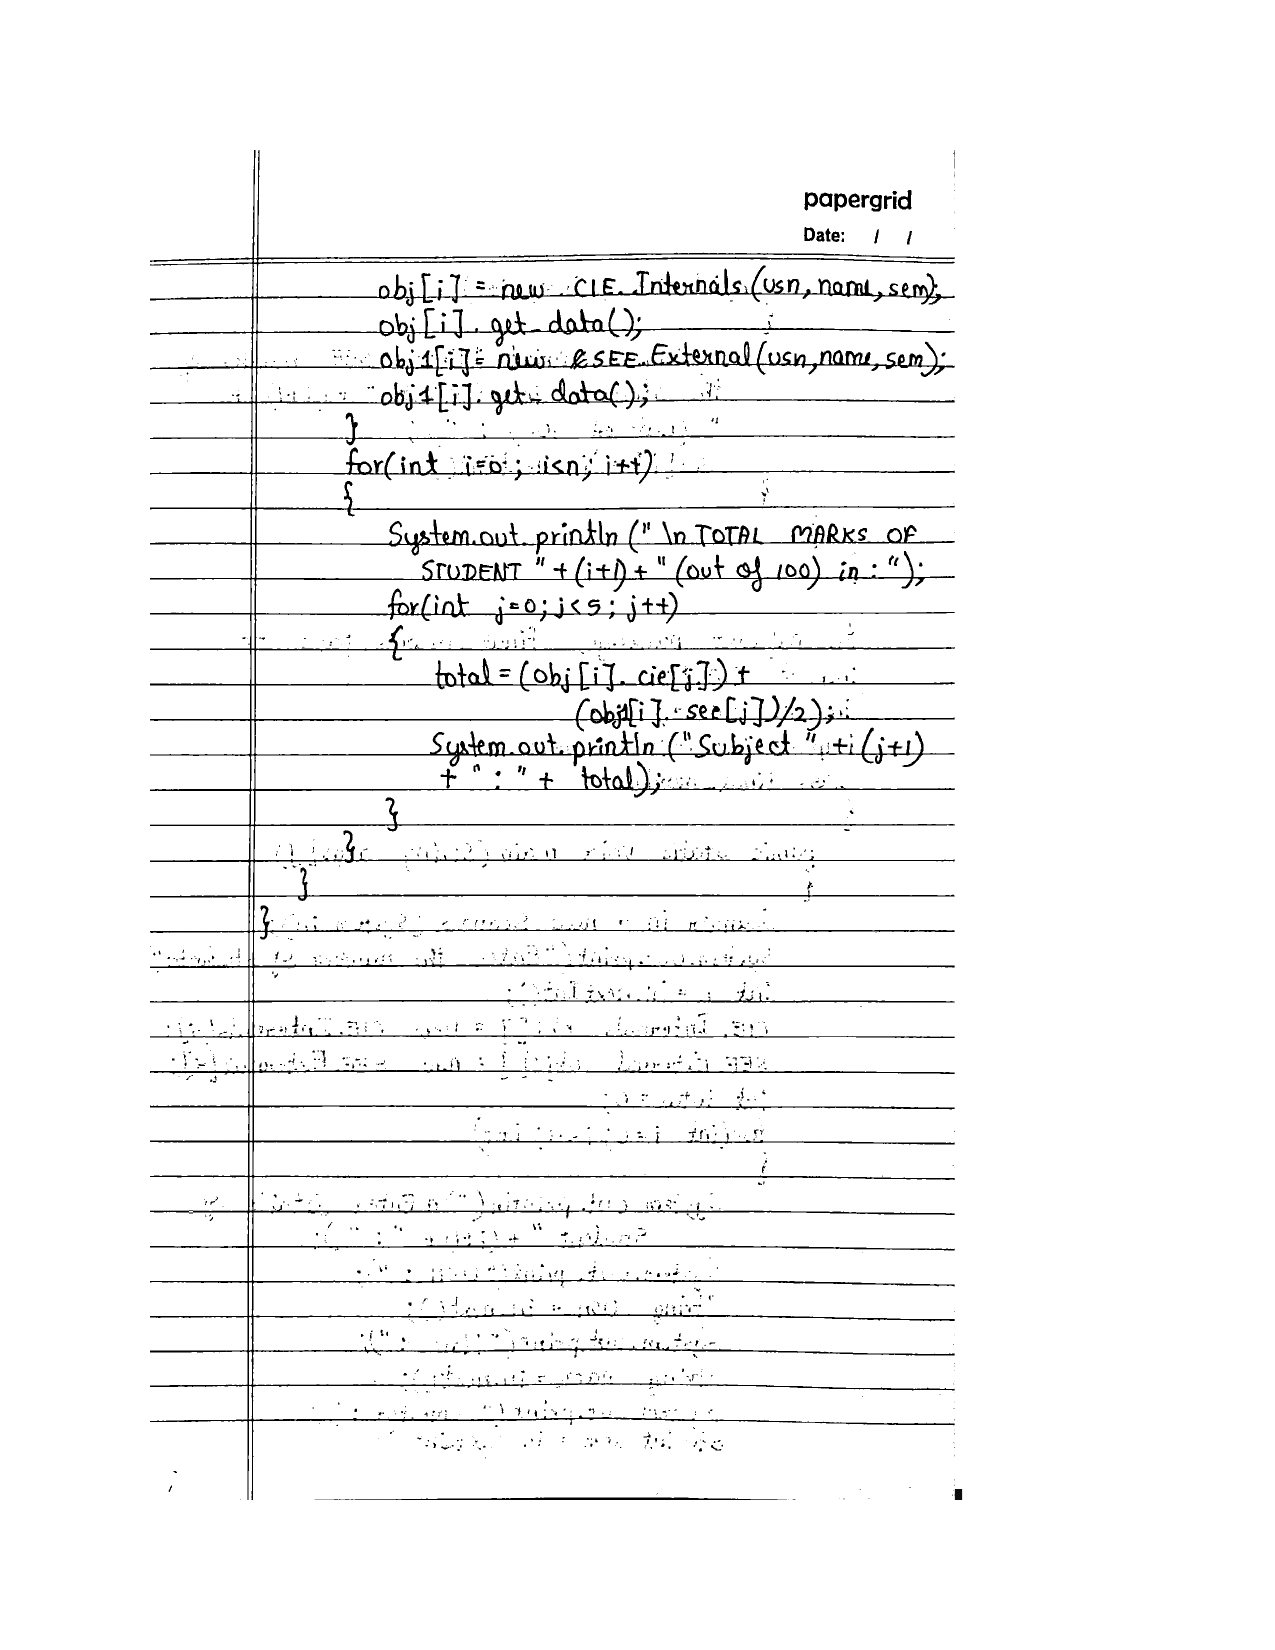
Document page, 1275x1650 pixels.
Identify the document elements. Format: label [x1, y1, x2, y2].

picture [954, 1489, 963, 1500]
